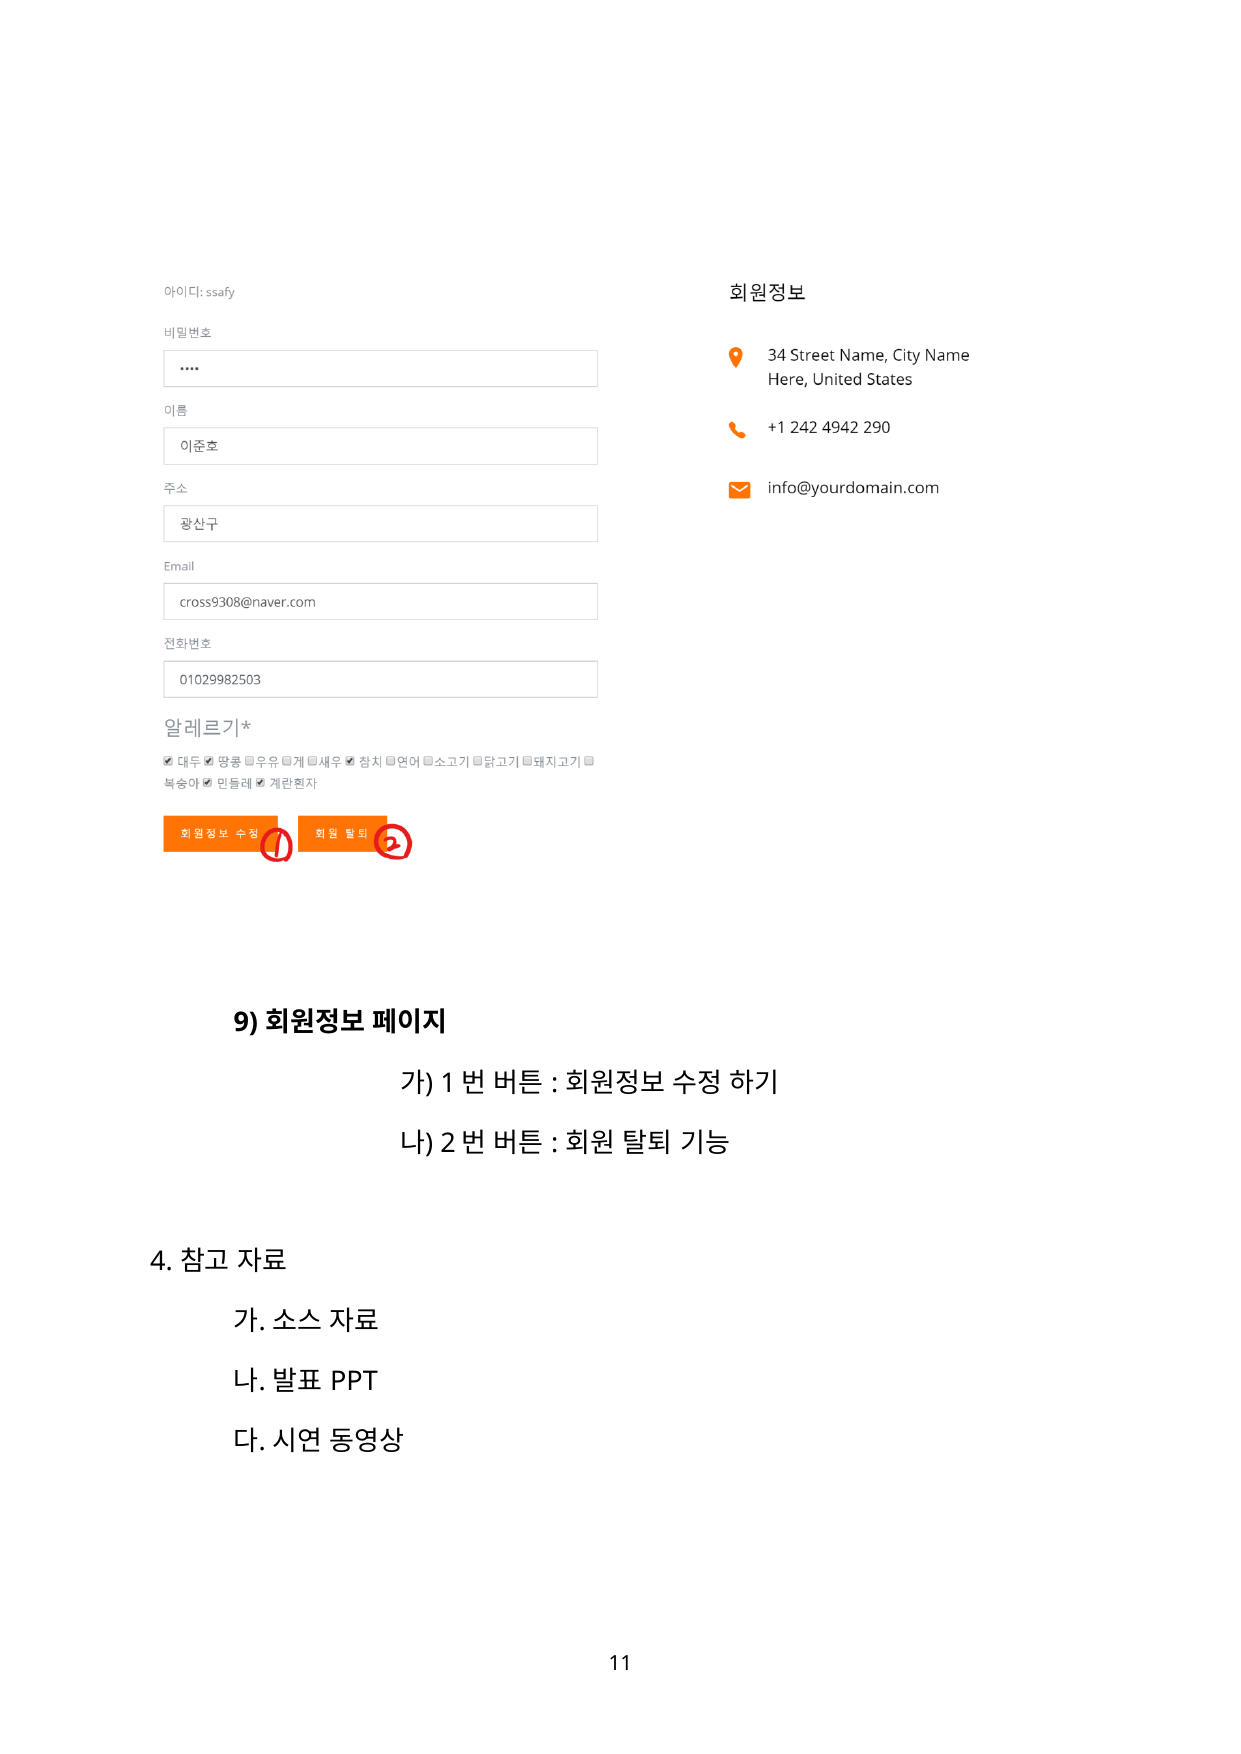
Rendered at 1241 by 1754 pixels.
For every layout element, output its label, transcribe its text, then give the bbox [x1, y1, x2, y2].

picture [140, 254, 1081, 864]
text 9) 회원정보 페이지 [150, 1000, 1090, 1040]
text 가. 소스 자료 [150, 1299, 1090, 1338]
text 4. 참고 자료 [150, 1239, 1090, 1278]
text 나) 2번 버튼 : 회원 탈퇴 기능 [150, 1121, 1090, 1160]
text 가) 1번 버튼 : 회원정보 수정 하기 [150, 1061, 1090, 1100]
text 나. 발표 PPT [150, 1359, 1090, 1398]
text 다. 시연 동영상 [150, 1419, 1090, 1459]
